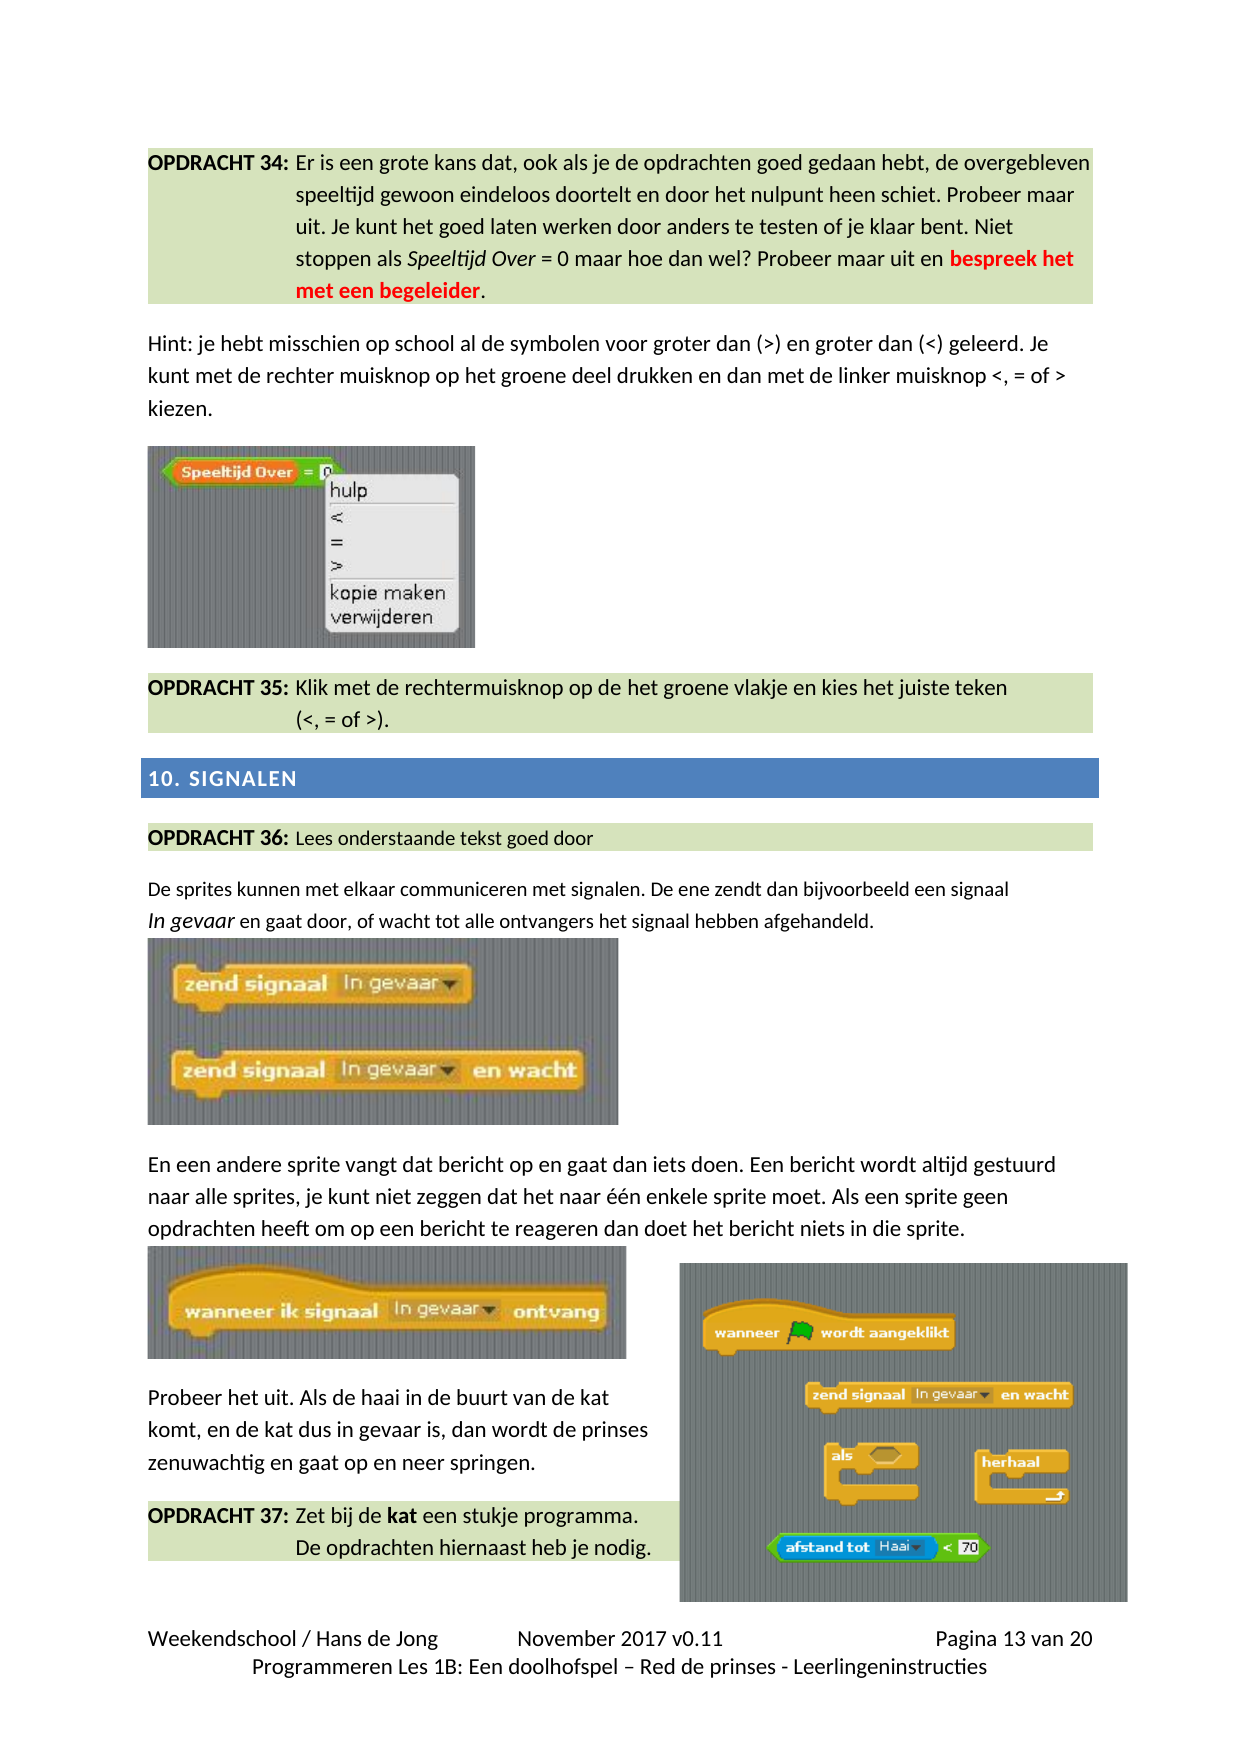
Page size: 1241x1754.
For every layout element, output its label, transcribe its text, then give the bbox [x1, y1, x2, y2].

subtitle Signalen [148, 764, 1093, 792]
text Hint: je hebt misschien op school al de symbolen voor groter dan (>) en groter dan (<) geleerd. Je kunt met de rechter muisknop op het groene deel drukken en dan met de linker muisknop <, = of > kiezen. [148, 329, 1093, 422]
text Zet bij de kat een stukje programma. De opdrachten hiernaast heb je nodig. [148, 1501, 679, 1561]
text Probeer het uit. Als de haai in de buurt van de kat komt, en de kat dus in gevaar is, dan wordt de prinses zenuwachtig en gaat op en neer springen. [148, 1383, 679, 1476]
text Lees onderstaande tekst goed door [148, 823, 1093, 851]
text Klik met de rechtermuisknop op de het groene vlakje en kies het juiste teken (<, = of >). [148, 673, 1093, 733]
picture [147, 1246, 627, 1359]
picture [679, 1263, 1128, 1602]
picture [147, 938, 619, 1125]
picture [147, 446, 476, 648]
text Er is een grote kans dat, ook als je de opdrachten goed gedaan hebt, de overgebleven speeltijd gewoon eindeloos doortelt en door het nulpunt heen schiet. Probeer maar uit. Je kunt het goed laten werken door anders te testen of je klaar bent. Niet stoppen als Speeltijd Over = 0 maar hoe dan wel? Probeer maar uit en bespreek het met een begeleider. [148, 148, 1093, 304]
